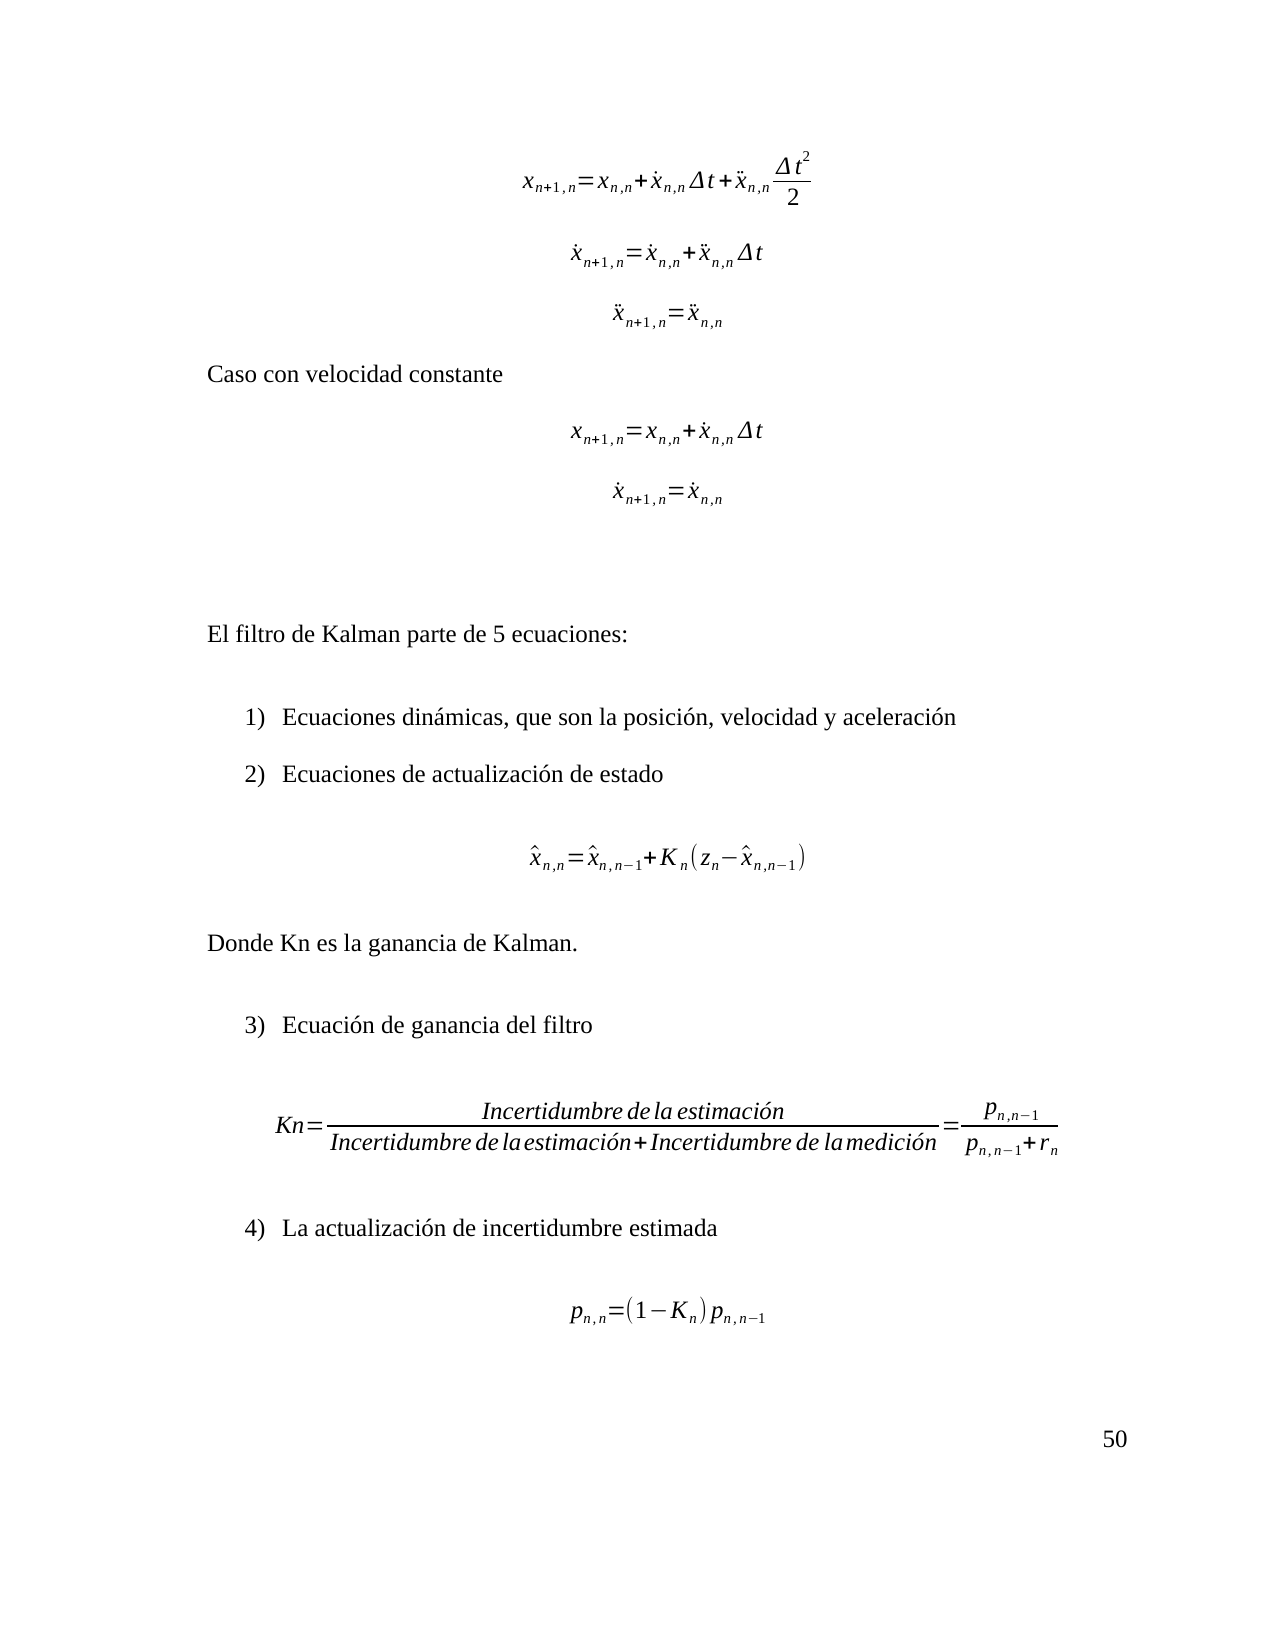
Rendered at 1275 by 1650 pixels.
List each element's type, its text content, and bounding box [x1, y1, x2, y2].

list La actualización de incertidumbre estimada [244, 1213, 1127, 1241]
list Ecuaciones de actualización de estado [244, 759, 1127, 788]
list Ecuaciones dinámicas, que son la posición, velocidad y aceleración [244, 702, 1127, 731]
list Ecuación de ganancia del filtro [244, 1010, 1127, 1039]
text Caso con velocidad constante [207, 359, 1127, 388]
text Donde Kn es la ganancia de Kalman. [207, 928, 1127, 956]
text El filtro de Kalman parte de 5 ecuaciones: [207, 619, 1127, 648]
